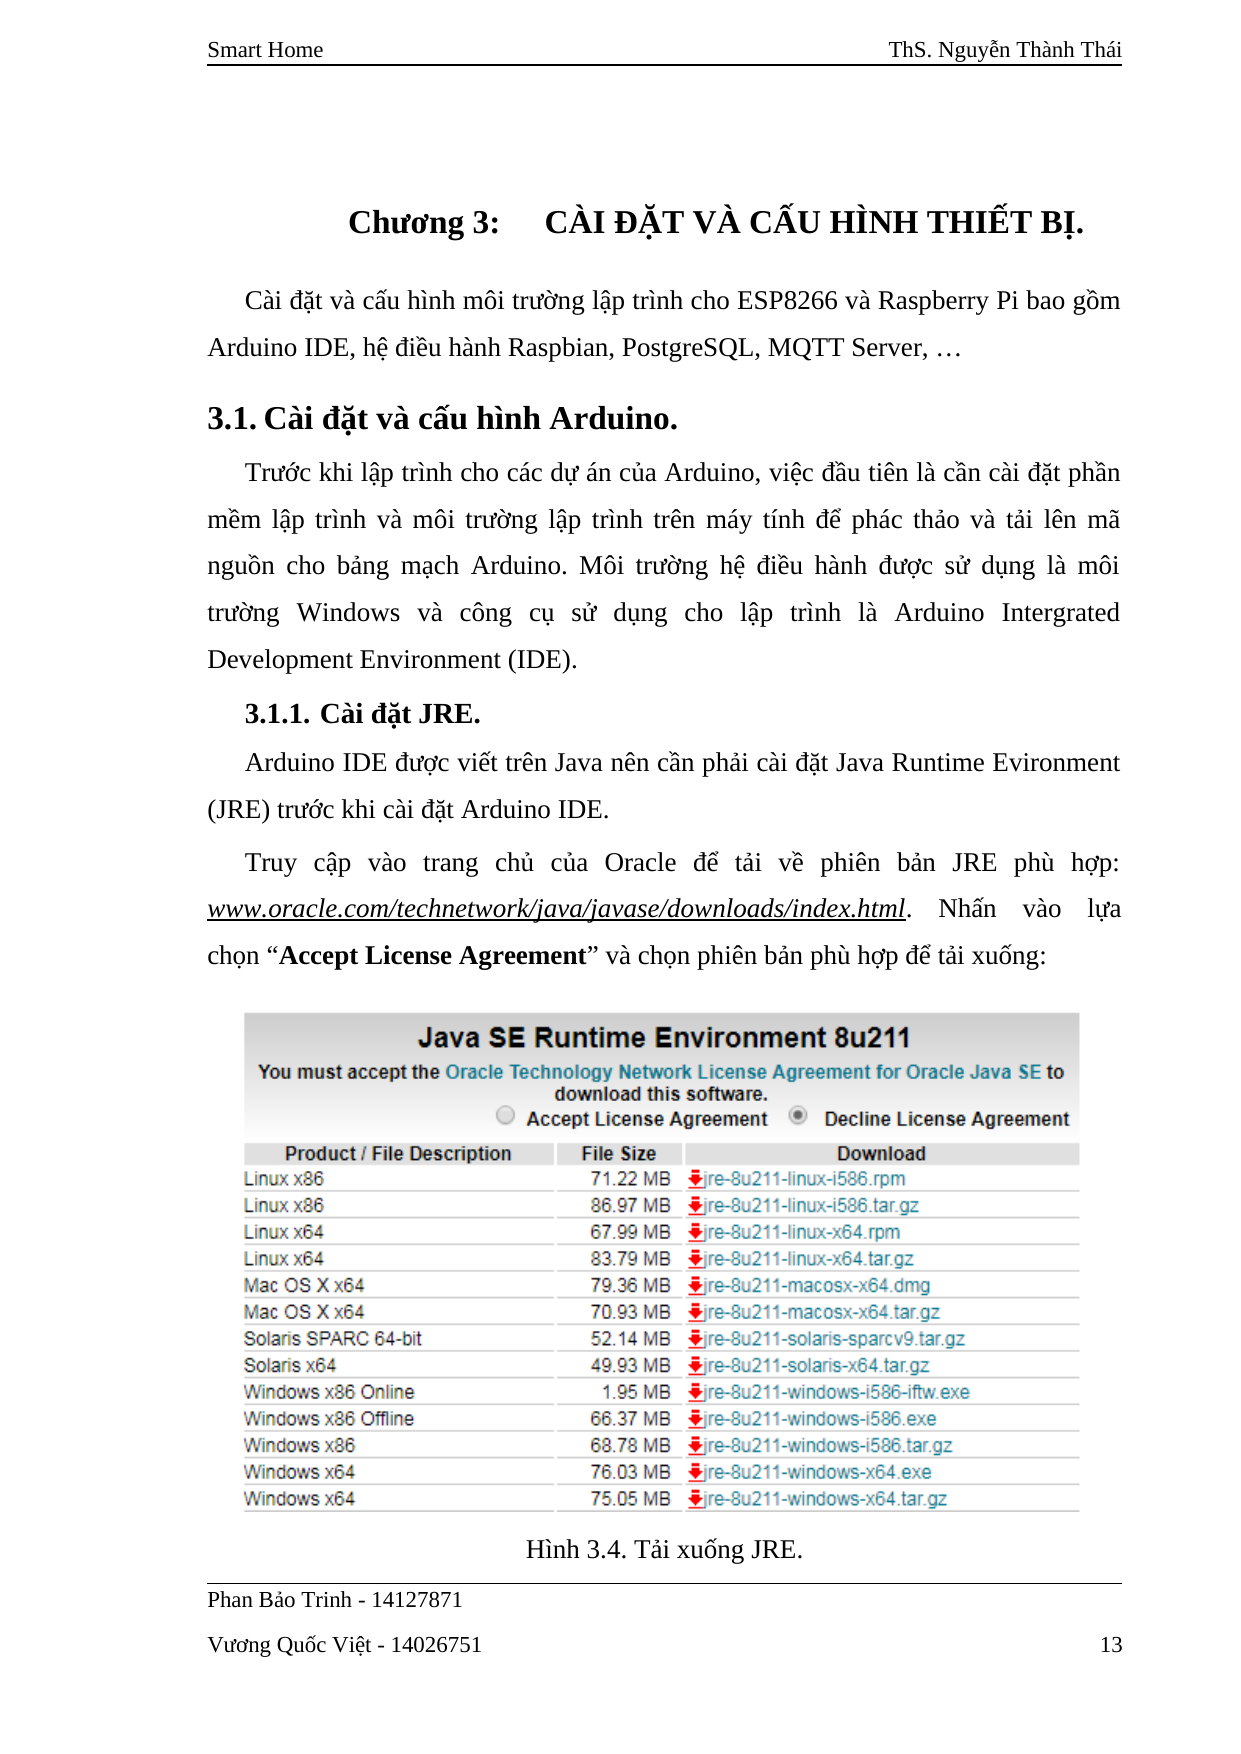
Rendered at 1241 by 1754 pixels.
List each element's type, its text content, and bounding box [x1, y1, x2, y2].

subtitle Cài đặt và cấu hình Arduino. [207, 399, 1122, 437]
text Truy cập vào trang chủ của Oracle để tải về phiên bản JRE phù hợp: www.oracle.com/technetwork/java/javase/downloads/index.html. Nhấn vào lựa chọn “Accept License Agreement” và chọn phiên bản phù hợp để tải xuống: [207, 846, 1122, 970]
text Trước khi lập trình cho các dự án của Arduino, việc đầu tiên là cần cài đặt phần mềm lập trình và môi trường lập trình trên máy tính để phác thảo và tải lên mã nguồn cho bảng mạch Arduino. Môi trường hệ điều hành được sử dụng là môi trường Windows và công cụ sử dụng cho lập trình là Arduino Intergrated Development Environment (IDE). [207, 456, 1122, 674]
picture [243, 1010, 1086, 1512]
subtitle Cài đặt JRE. [244, 696, 1122, 729]
text Cài đặt và cấu hình môi trường lập trình cho ESP8266 và Raspberry Pi bao gồm Arduino IDE, hệ điều hành Raspbian, PostgreSQL, MQTT Server, … [207, 284, 1122, 362]
text Arduino IDE được viết trên Java nên cần phải cài đặt Java Runtime Evironment (JRE) trước khi cài đặt Arduino IDE. [207, 746, 1122, 824]
subtitle CÀI ĐẶT VÀ CẤU HÌNH THIẾT BỊ. [310, 202, 1122, 240]
